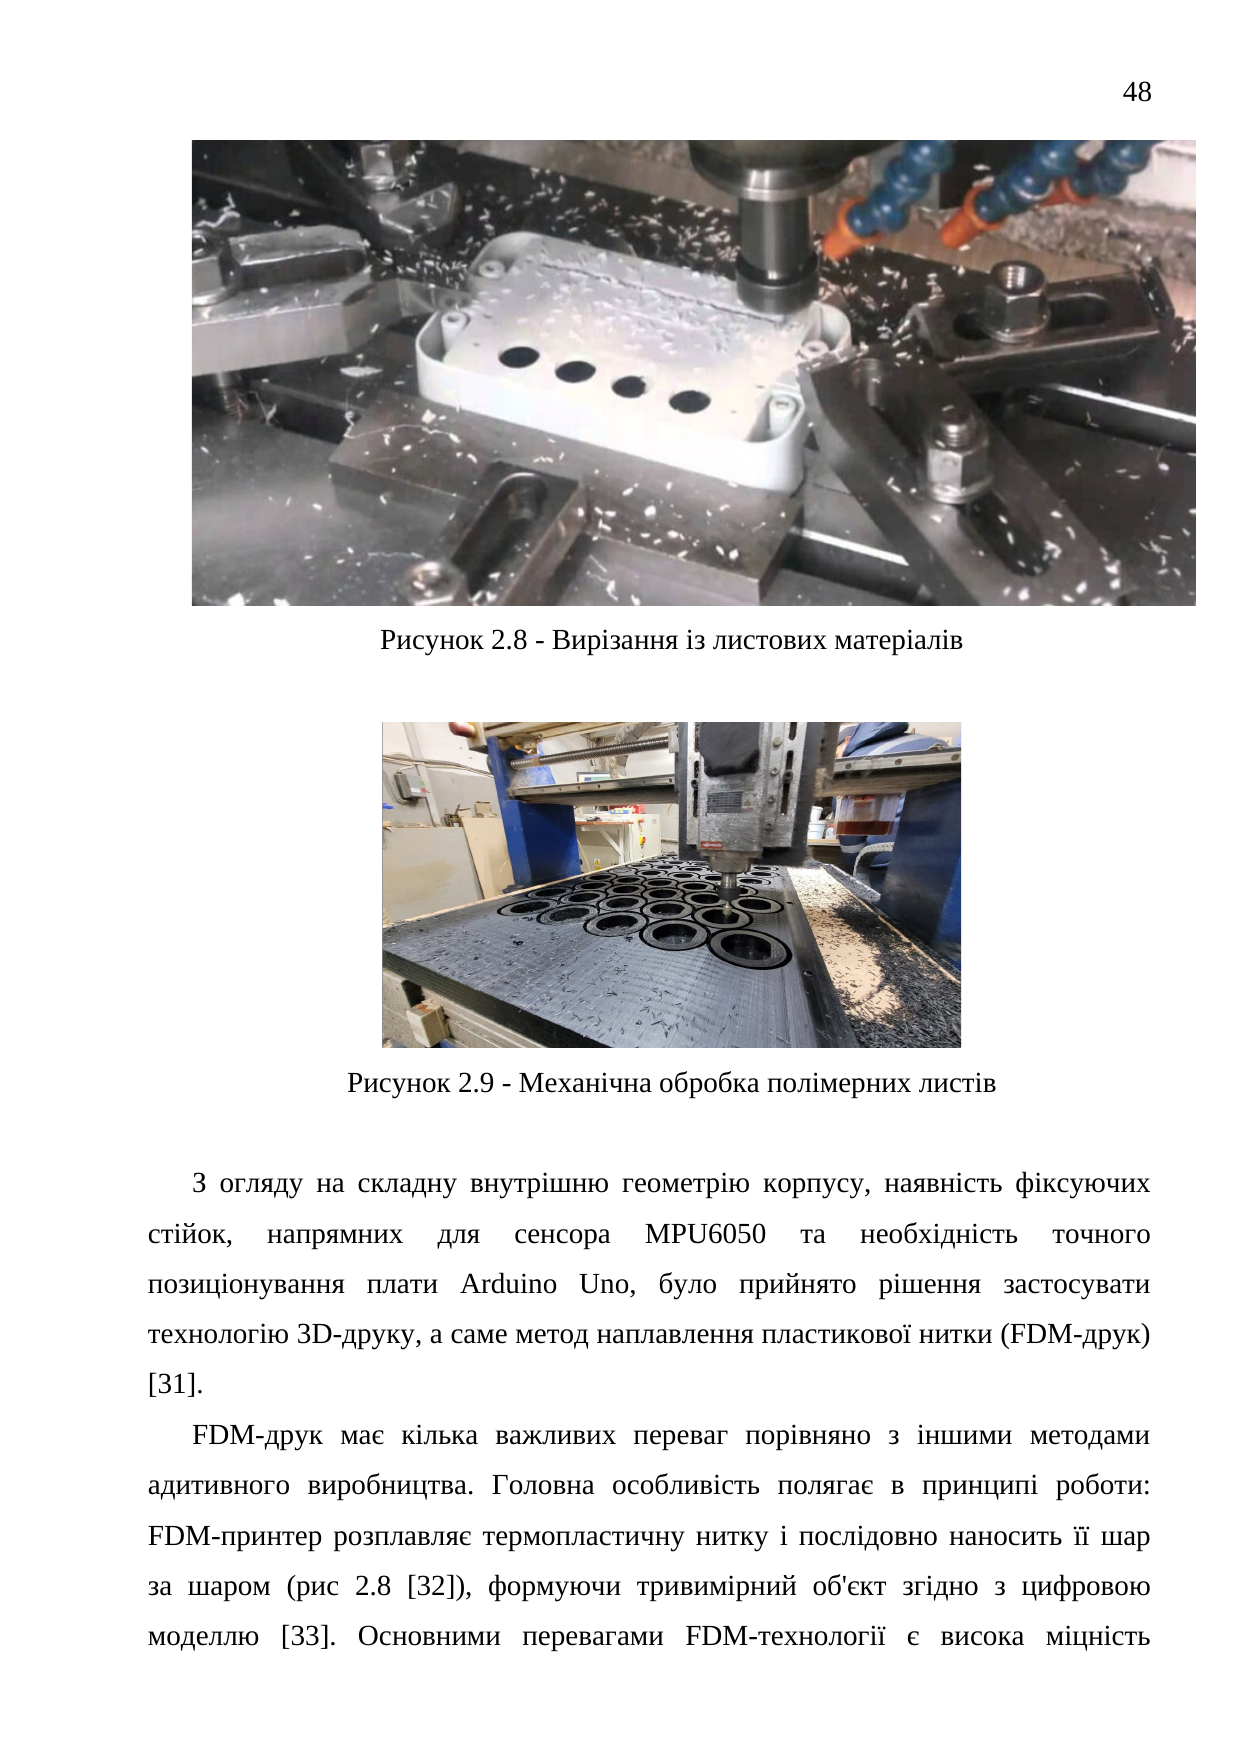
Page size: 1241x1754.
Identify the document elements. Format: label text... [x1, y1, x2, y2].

text Рисунок 2.8 - Вирізання із листових матеріалів [148, 622, 1152, 655]
text Рисунок 2.9 - Механічна обробка полімерних листів [148, 1065, 1152, 1098]
text З огляду на складну внутрішню геометрію корпусу, наявність фіксуючих стійок, напрямних для сенсора MPU6050 та необхідність точного позиціонування плати Arduino Uno, було прийнято рішення застосувати технологію 3D-друку, а саме метод наплавлення пластикової нитки (FDM-друк) [31]. [148, 1165, 1152, 1400]
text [148, 1417, 1152, 1652]
picture [382, 722, 962, 1048]
picture [191, 140, 1196, 606]
